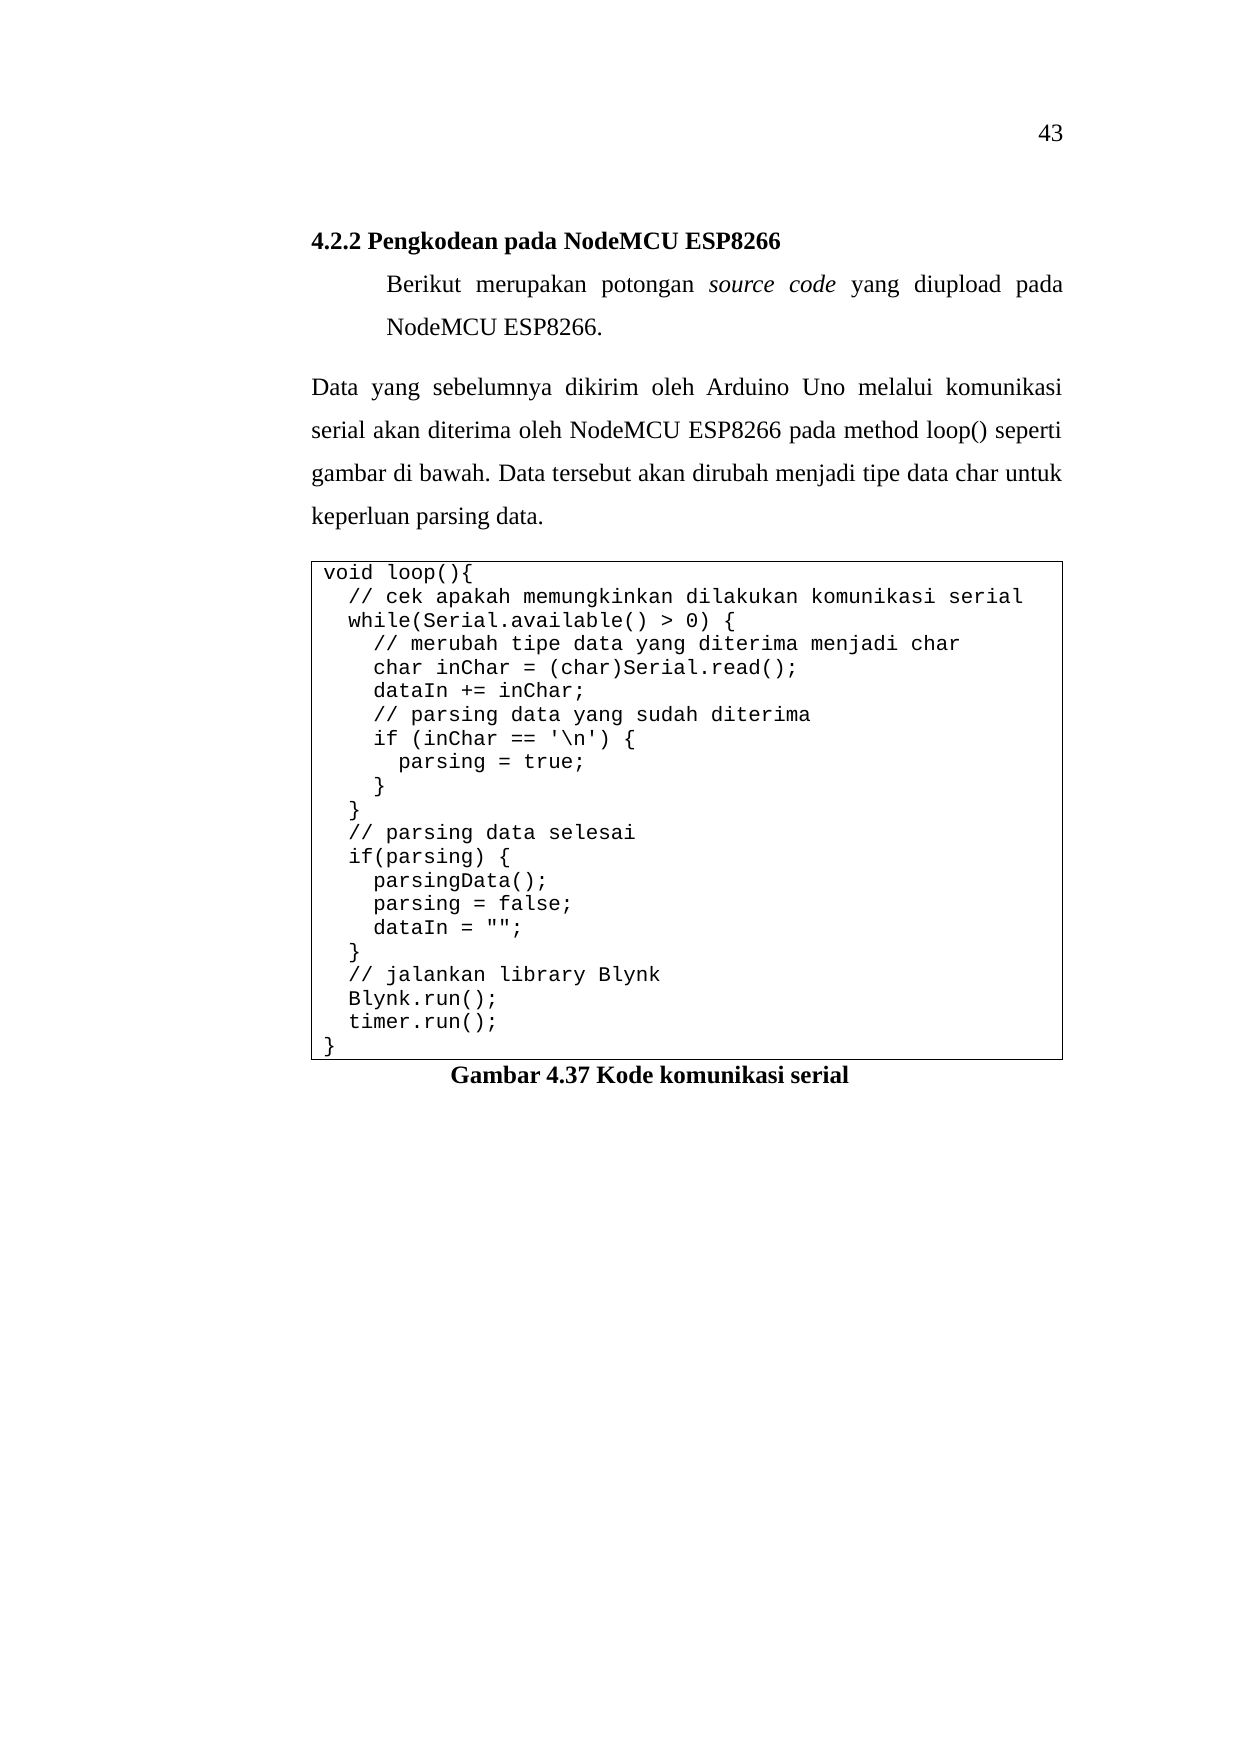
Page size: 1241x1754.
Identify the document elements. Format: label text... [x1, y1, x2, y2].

table_header void loop(){ // cek apakah memungkinkan dilakukan komunikasi serial while(Serial.available() > 0) { // merubah tipe data yang diterima menjadi char char inChar = (char)Serial.read(); dataIn += inChar; // parsing data yang sudah diterima if (inChar == '\n') { parsing = true; } } // parsing data selesai if(parsing) { parsingData(); parsing = false; dataIn = ""; } // jalankan library Blynk Blynk.run(); timer.run(); } [312, 562, 1062, 1059]
subtitle Pengkodean pada NodeMCU ESP8266 [311, 226, 1063, 255]
text Data yang sebelumnya dikirim oleh Arduino Uno melalui komunikasi serial akan diterima oleh NodeMCU ESP8266 pada method loop() seperti gambar di bawah. Data tersebut akan dirubah menjadi tipe data char untuk keperluan parsing data. [311, 372, 1063, 530]
list Berikut merupakan potongan source code yang diupload pada NodeMCU ESP8266. [386, 269, 1063, 341]
